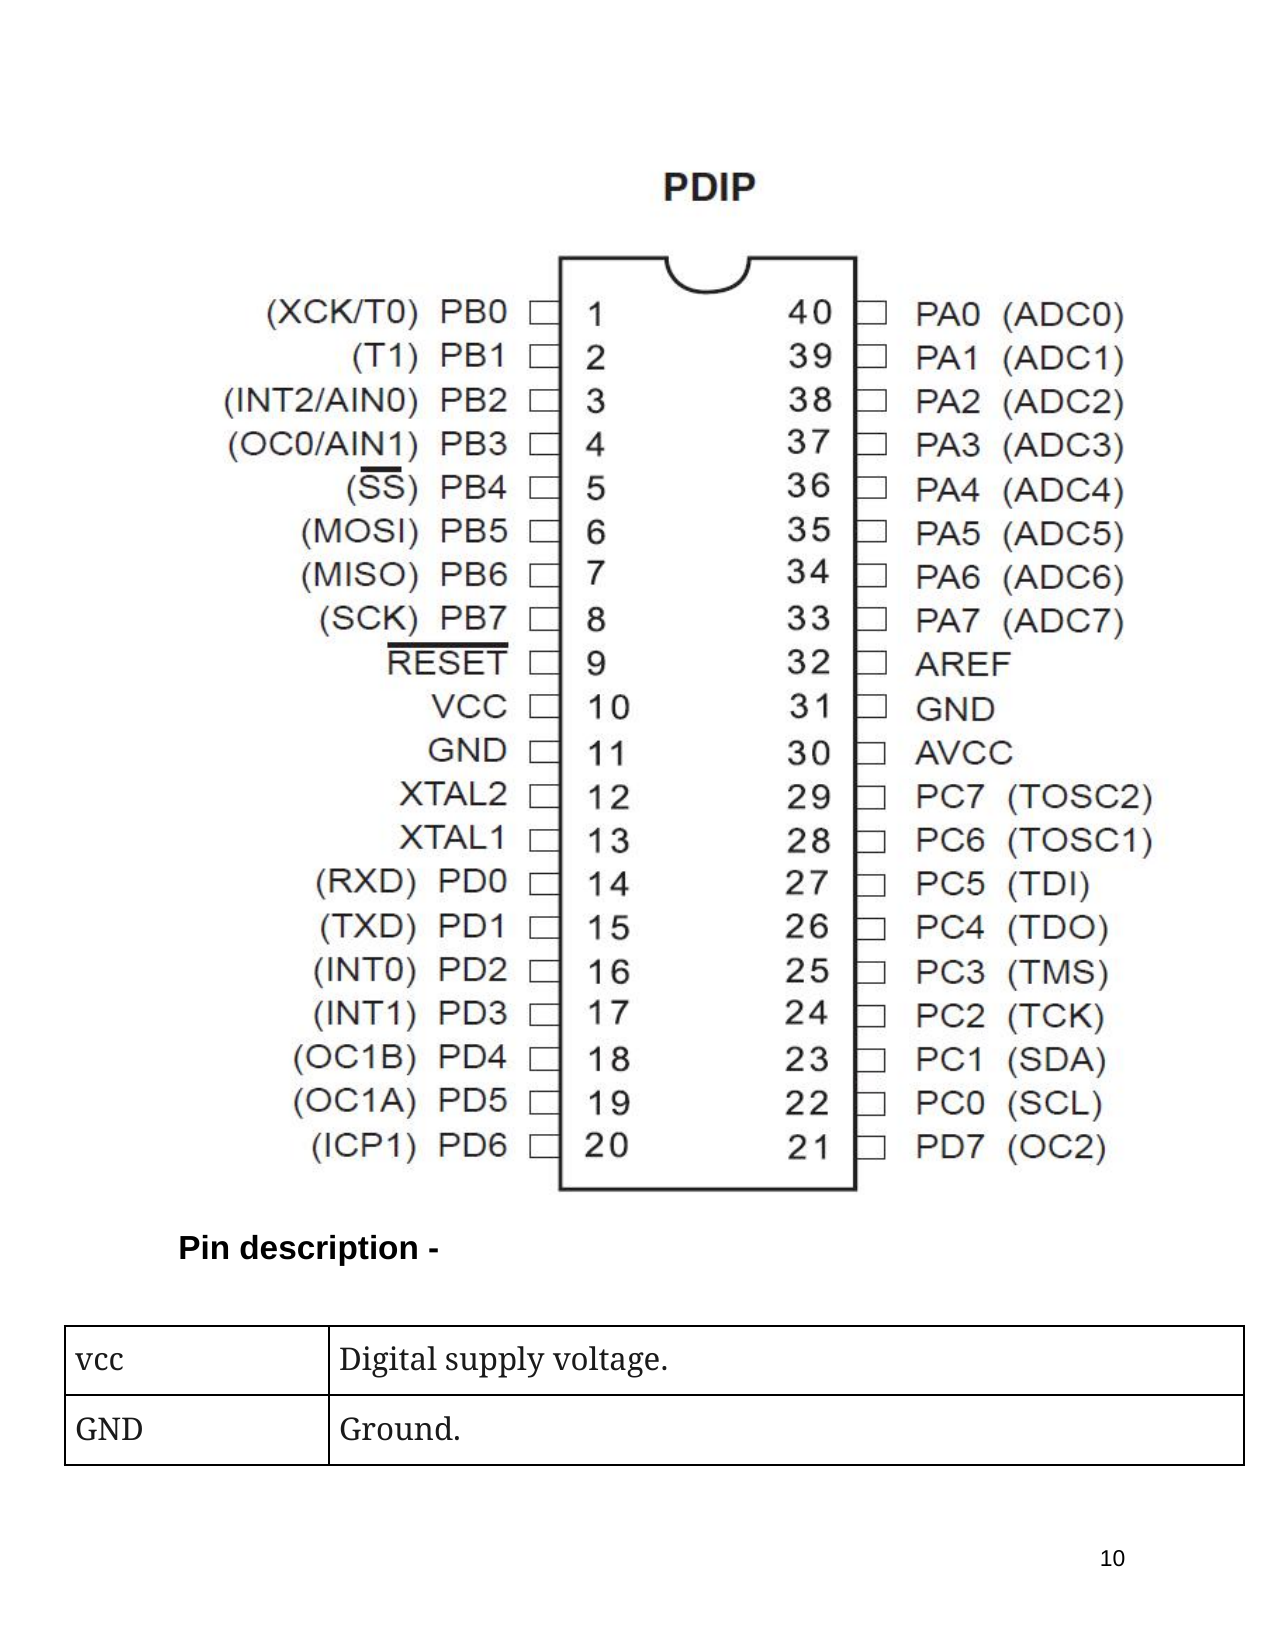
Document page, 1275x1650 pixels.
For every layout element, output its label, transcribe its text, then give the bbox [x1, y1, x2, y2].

table_header Digital supply voltage. [330, 1327, 1243, 1394]
table_header vcc [66, 1327, 328, 1394]
table_cell GND [66, 1396, 328, 1463]
table_cell Ground. [330, 1396, 1243, 1463]
text Pin description - [178, 1223, 1125, 1267]
picture [178, 150, 1181, 1223]
